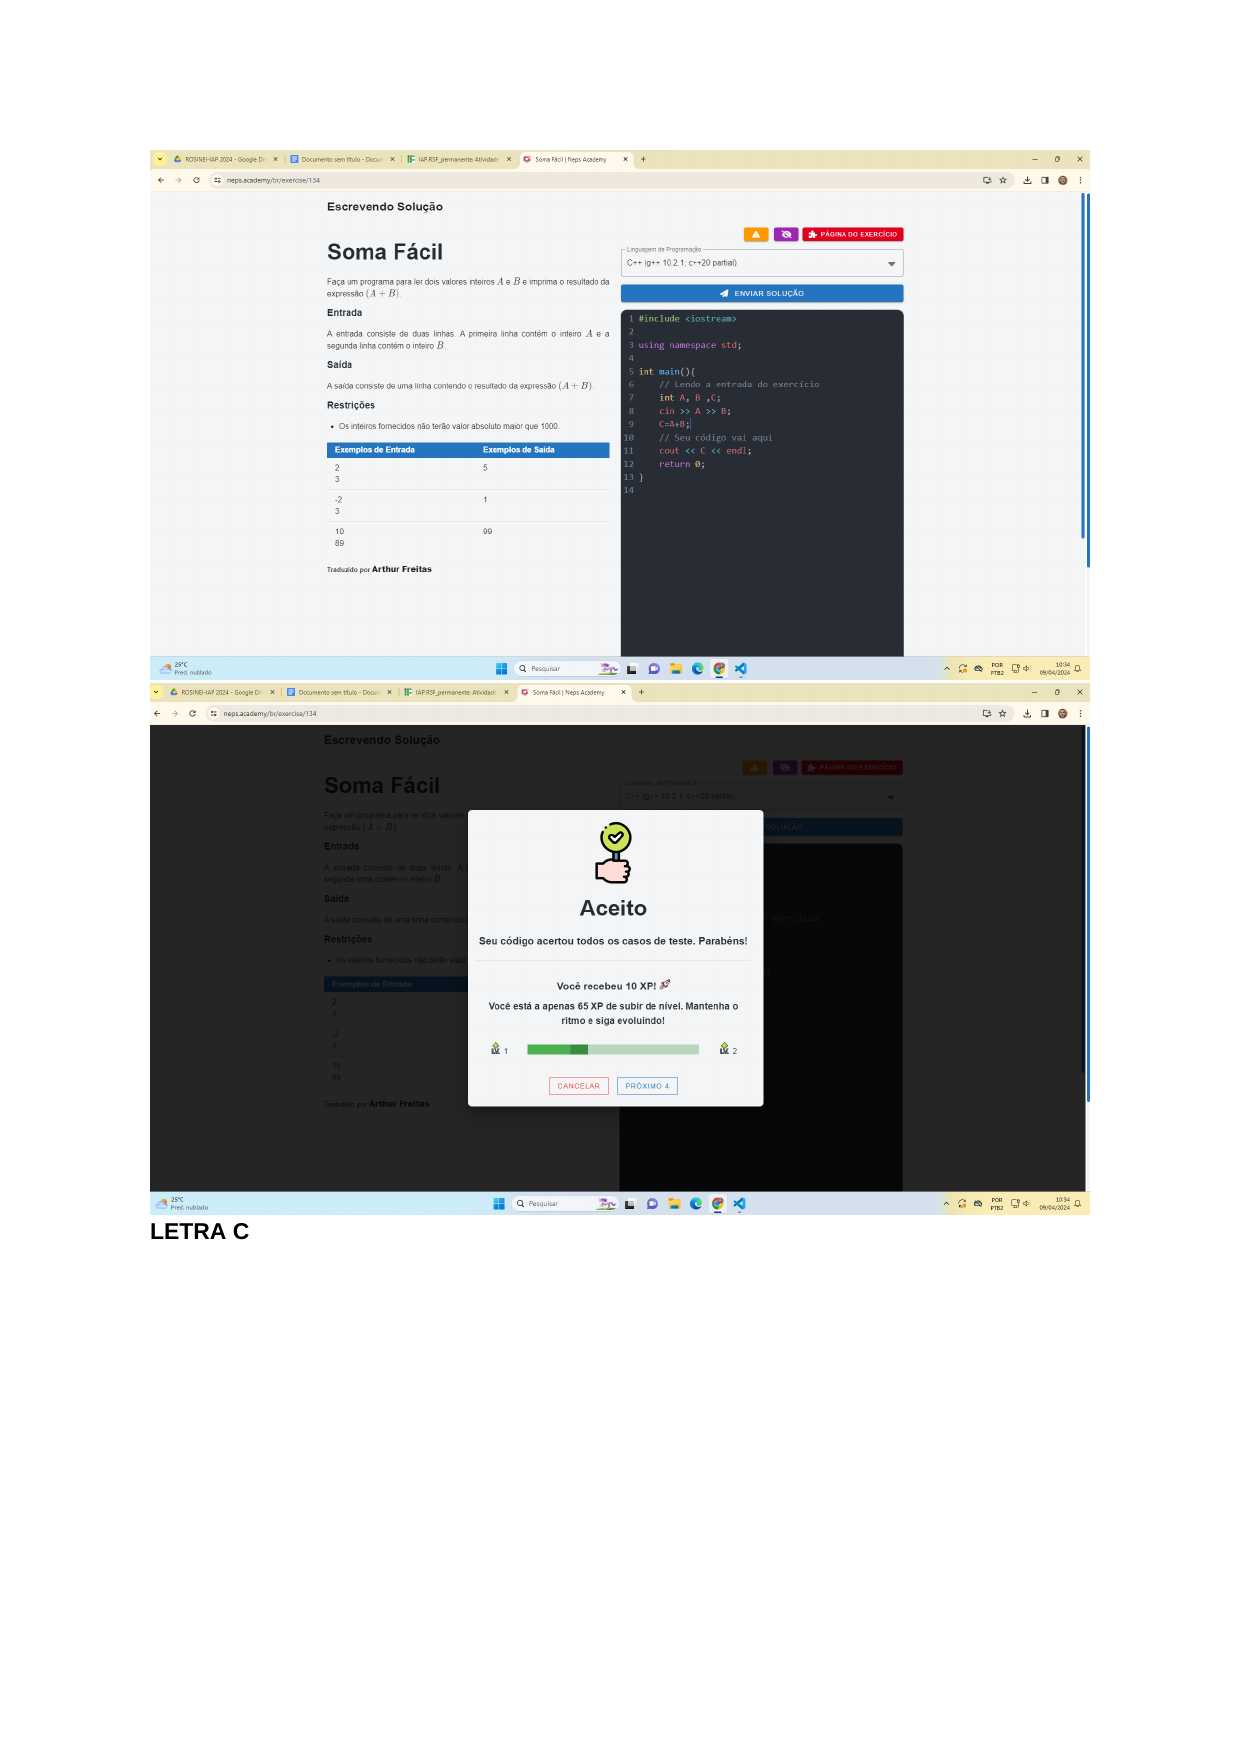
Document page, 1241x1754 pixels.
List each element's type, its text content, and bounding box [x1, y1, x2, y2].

text LETRA C [150, 1218, 1090, 1244]
picture [150, 150, 1091, 680]
picture [150, 683, 1091, 1215]
